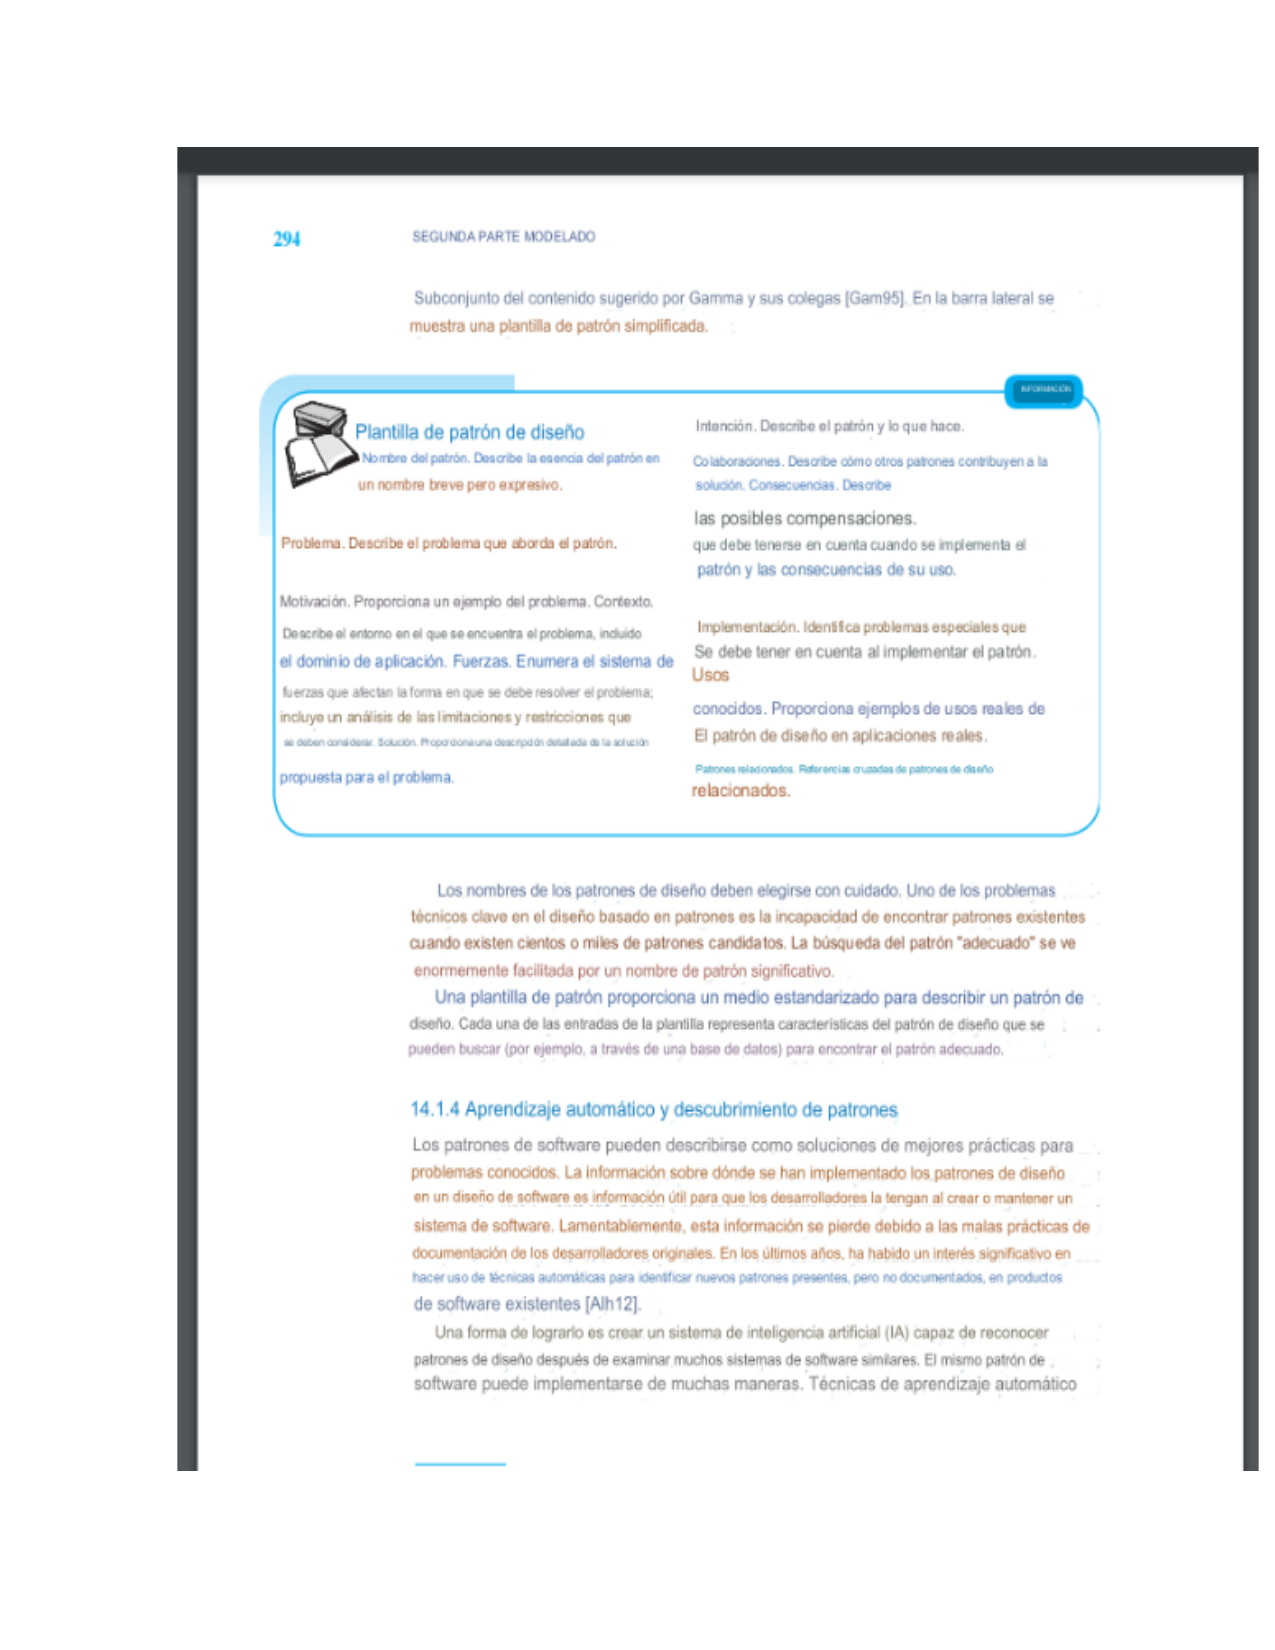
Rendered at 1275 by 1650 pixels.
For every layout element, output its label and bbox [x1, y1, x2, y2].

picture [177, 147, 1259, 1471]
